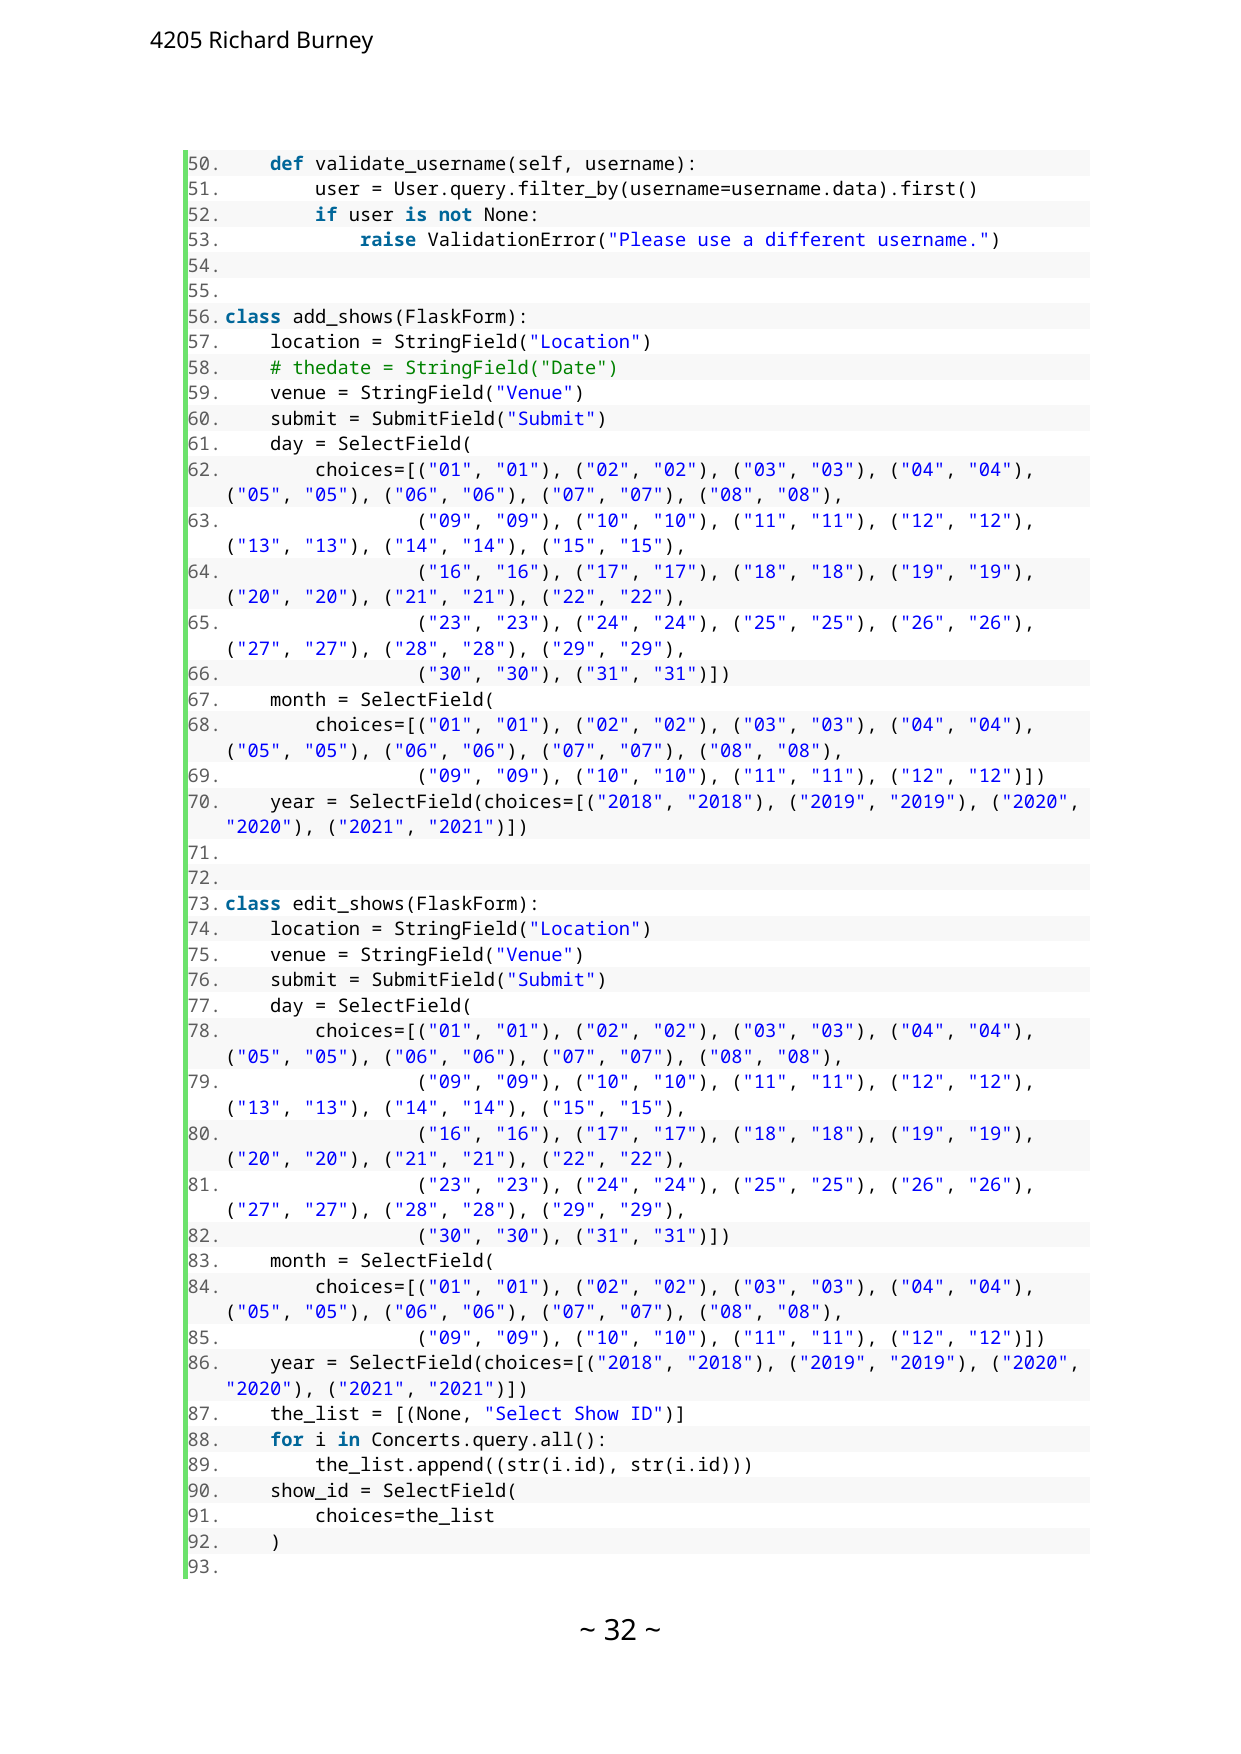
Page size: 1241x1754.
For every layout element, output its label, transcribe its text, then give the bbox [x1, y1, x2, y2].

list choices=[("01", "01"), ("02", "02"), ("03", "03"), ("04", "04"), ("05", "05"), ("06", "06"), ("07", "07"), ("08", "08"), [188, 1018, 1090, 1069]
list ("09", "09"), ("10", "10"), ("11", "11"), ("12", "12")]) [188, 1324, 1090, 1349]
list ) [188, 1528, 1090, 1554]
list raise ValidationError("Please use a different username.") [188, 227, 1090, 252]
list choices=[("01", "01"), ("02", "02"), ("03", "03"), ("04", "04"), ("05", "05"), ("06", "06"), ("07", "07"), ("08", "08"), [188, 456, 1090, 507]
list # thedate = StringField("Date") [188, 354, 1090, 380]
list location = StringField("Location") [188, 916, 1090, 941]
list if user is not None: [188, 201, 1090, 227]
list choices=the_list [188, 1503, 1090, 1528]
list ("30", "30"), ("31", "31")]) [188, 1222, 1090, 1247]
list day = SelectField( [188, 992, 1090, 1018]
list choices=[("01", "01"), ("02", "02"), ("03", "03"), ("04", "04"), ("05", "05"), ("06", "06"), ("07", "07"), ("08", "08"), [188, 711, 1090, 762]
list user = User.query.filter_by(username=username.data).first() [188, 176, 1090, 201]
list ("30", "30"), ("31", "31")]) [188, 660, 1090, 686]
list def validate_username(self, username): [188, 150, 1090, 176]
list year = SelectField(choices=[("2018", "2018"), ("2019", "2019"), ("2020", "2020"), ("2021", "2021")]) [188, 788, 1090, 839]
list day = SelectField( [188, 431, 1090, 456]
list the_list.append((str(i.id), str(i.id))) [188, 1452, 1090, 1477]
list choices=[("01", "01"), ("02", "02"), ("03", "03"), ("04", "04"), ("05", "05"), ("06", "06"), ("07", "07"), ("08", "08"), [188, 1273, 1090, 1324]
list ("16", "16"), ("17", "17"), ("18", "18"), ("19", "19"), ("20", "20"), ("21", "21"), ("22", "22"), [188, 1120, 1090, 1171]
list ("23", "23"), ("24", "24"), ("25", "25"), ("26", "26"), ("27", "27"), ("28", "28"), ("29", "29"), [188, 609, 1090, 660]
list ("23", "23"), ("24", "24"), ("25", "25"), ("26", "26"), ("27", "27"), ("28", "28"), ("29", "29"), [188, 1171, 1090, 1222]
list for i in Concerts.query.all(): [188, 1426, 1090, 1452]
list venue = StringField("Venue") [188, 380, 1090, 405]
list the_list = [(None, "Select Show ID")] [188, 1401, 1090, 1426]
list month = SelectField( [188, 1247, 1090, 1273]
list class edit_shows(FlaskForm): [188, 890, 1090, 916]
list month = SelectField( [188, 686, 1090, 711]
list submit = SubmitField("Submit") [188, 967, 1090, 992]
list ("09", "09"), ("10", "10"), ("11", "11"), ("12", "12"), ("13", "13"), ("14", "14"), ("15", "15"), [188, 1069, 1090, 1120]
list class add_shows(FlaskForm): [188, 303, 1090, 329]
list ("09", "09"), ("10", "10"), ("11", "11"), ("12", "12"), ("13", "13"), ("14", "14"), ("15", "15"), [188, 507, 1090, 558]
list venue = StringField("Venue") [188, 941, 1090, 967]
list year = SelectField(choices=[("2018", "2018"), ("2019", "2019"), ("2020", "2020"), ("2021", "2021")]) [188, 1349, 1090, 1401]
list location = StringField("Location") [188, 329, 1090, 354]
list ("16", "16"), ("17", "17"), ("18", "18"), ("19", "19"), ("20", "20"), ("21", "21"), ("22", "22"), [188, 558, 1090, 609]
list ("09", "09"), ("10", "10"), ("11", "11"), ("12", "12")]) [188, 762, 1090, 788]
list show_id = SelectField( [188, 1477, 1090, 1503]
list submit = SubmitField("Submit") [188, 405, 1090, 431]
